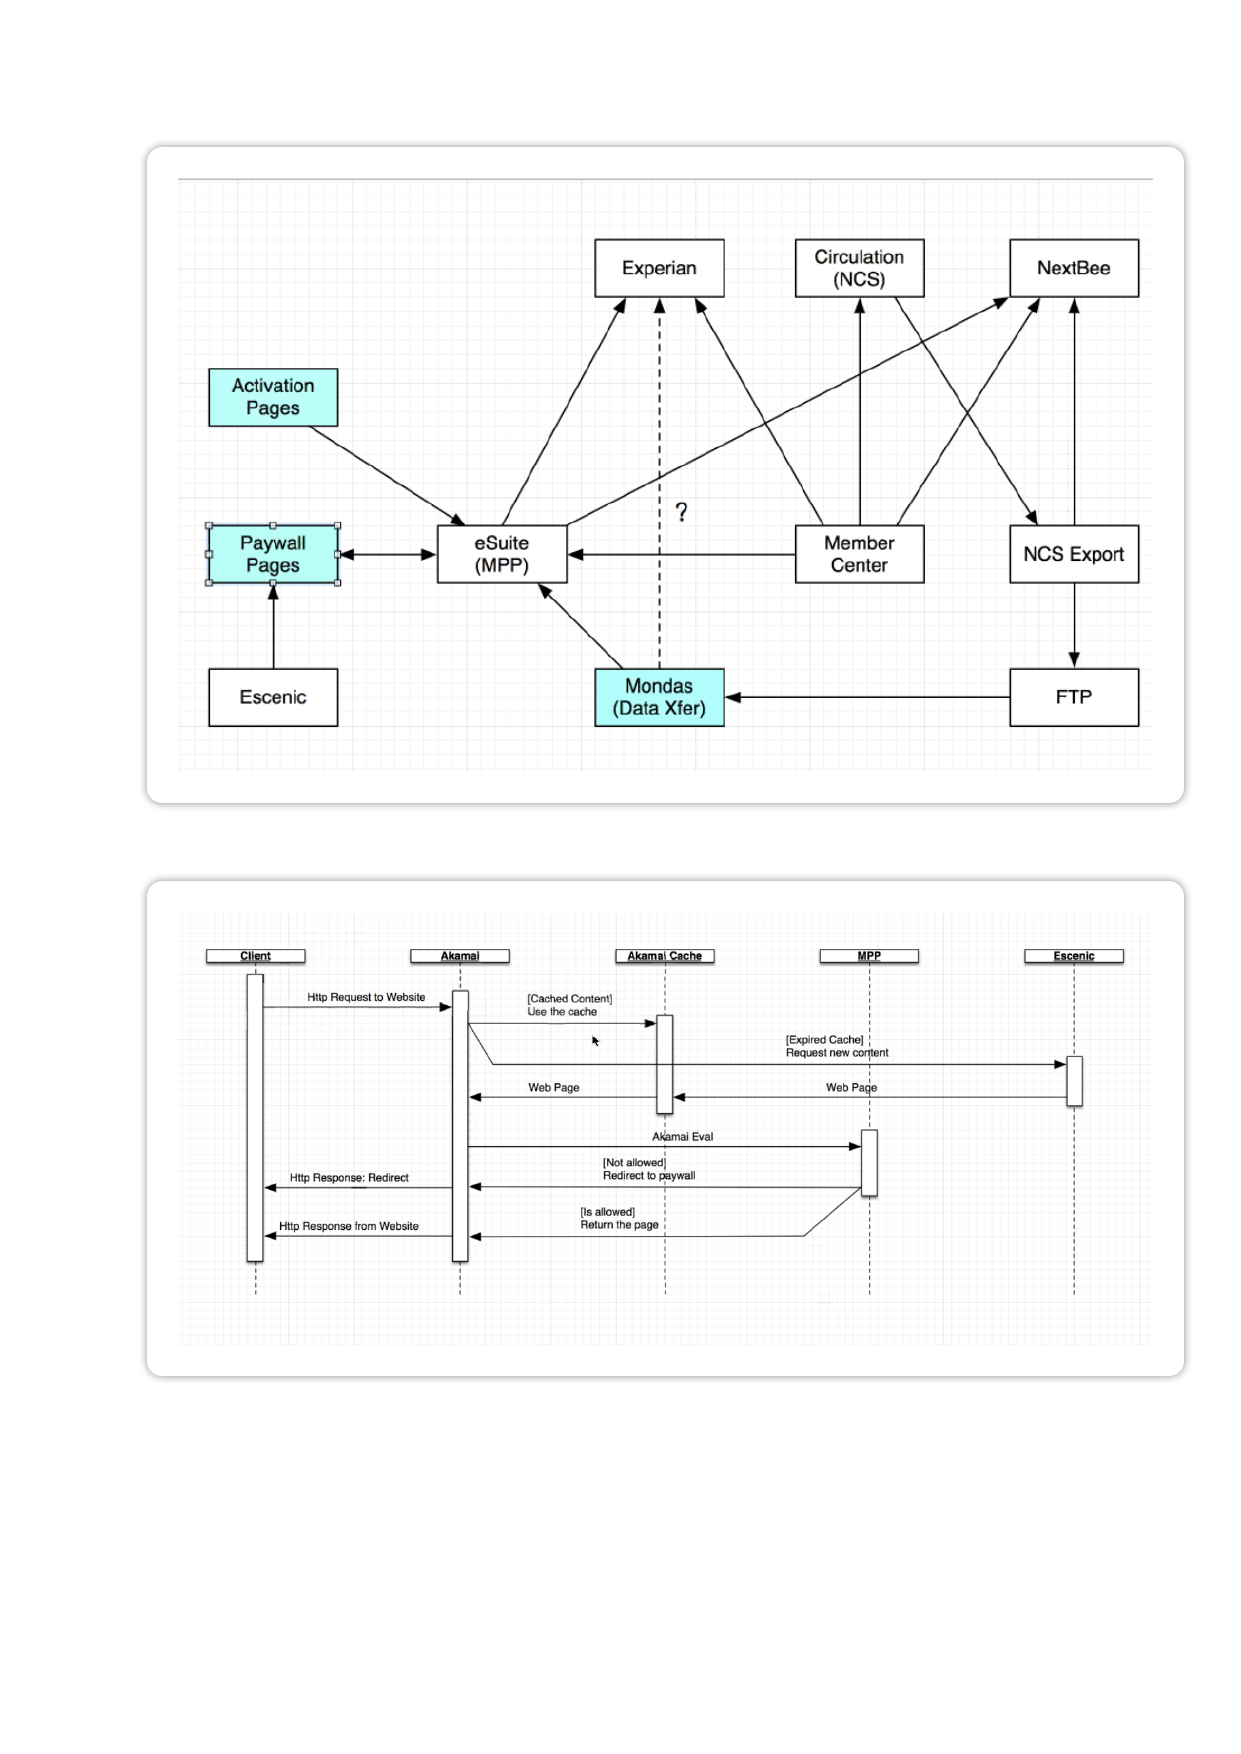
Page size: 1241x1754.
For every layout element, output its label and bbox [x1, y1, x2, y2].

picture [178, 178, 1153, 772]
picture [178, 913, 1153, 1345]
